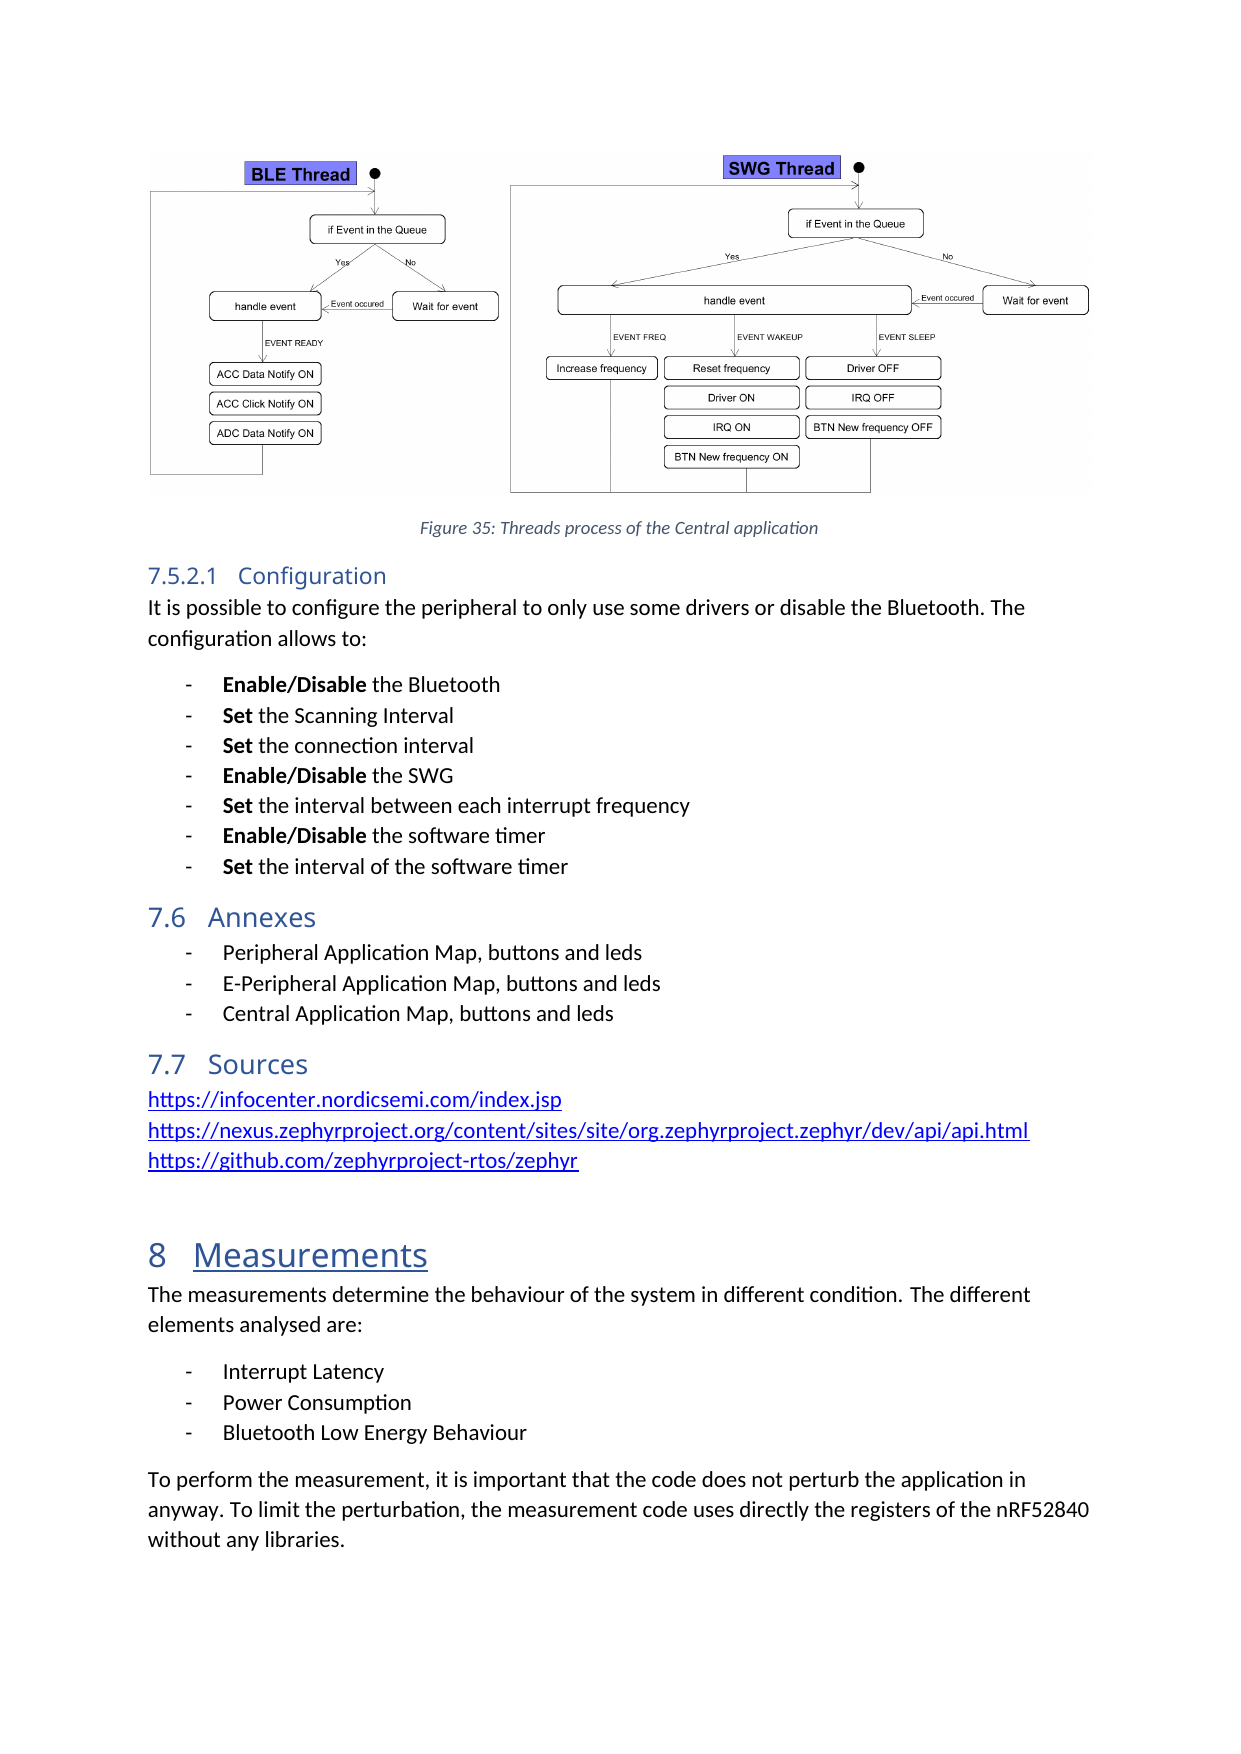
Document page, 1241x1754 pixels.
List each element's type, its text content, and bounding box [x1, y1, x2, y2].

list Set the interval of the software timer [185, 852, 1093, 880]
list Enable/Disable the Bluetooth [185, 671, 1093, 698]
list Interrupt Latency [185, 1357, 1093, 1385]
subtitle Annexes [148, 899, 1093, 936]
text https://nexus.zephyrproject.org/content/sites/site/org.zephyrproject.zephyr/dev/api/api.html [148, 1116, 1093, 1144]
list Enable/Disable the SWG [185, 761, 1093, 789]
list Enable/Disable the software timer [185, 822, 1093, 849]
text To perform the measurement, it is important that the code does not perturb the application in anyway. To limit the perturbation, the measurement code uses directly the registers of the nRF52840 without any libraries. [148, 1465, 1093, 1553]
list E-Peripheral Application Map, buttons and leds [185, 969, 1093, 997]
text https://infocenter.nordicsemi.com/index.jsp [148, 1086, 1093, 1113]
list Set the connection interval [185, 731, 1093, 759]
text Figure : Threads process of the Central application [148, 516, 1093, 539]
text https://github.com/zephyrproject-rtos/zephyr [148, 1146, 1093, 1174]
text It is possible to configure the peripheral to only use some drivers or disable the Bluetooth. The configuration allows to: [148, 593, 1093, 652]
list Set the interval between each interrupt frequency [185, 791, 1093, 819]
list Bluetooth Low Energy Behaviour [185, 1418, 1093, 1446]
list Set the Scanning Interval [185, 701, 1093, 729]
list Peripheral Application Map, buttons and leds [185, 938, 1093, 966]
list Central Application Map, buttons and leds [185, 999, 1093, 1027]
subtitle Configuration [148, 560, 1093, 591]
list Power Consumption [185, 1388, 1093, 1416]
subtitle Sources [148, 1046, 1093, 1083]
subtitle Measurements [148, 1231, 1093, 1277]
text The measurements determine the behaviour of the system in different condition. The different elements analysed are: [148, 1280, 1093, 1338]
picture [147, 147, 1093, 497]
